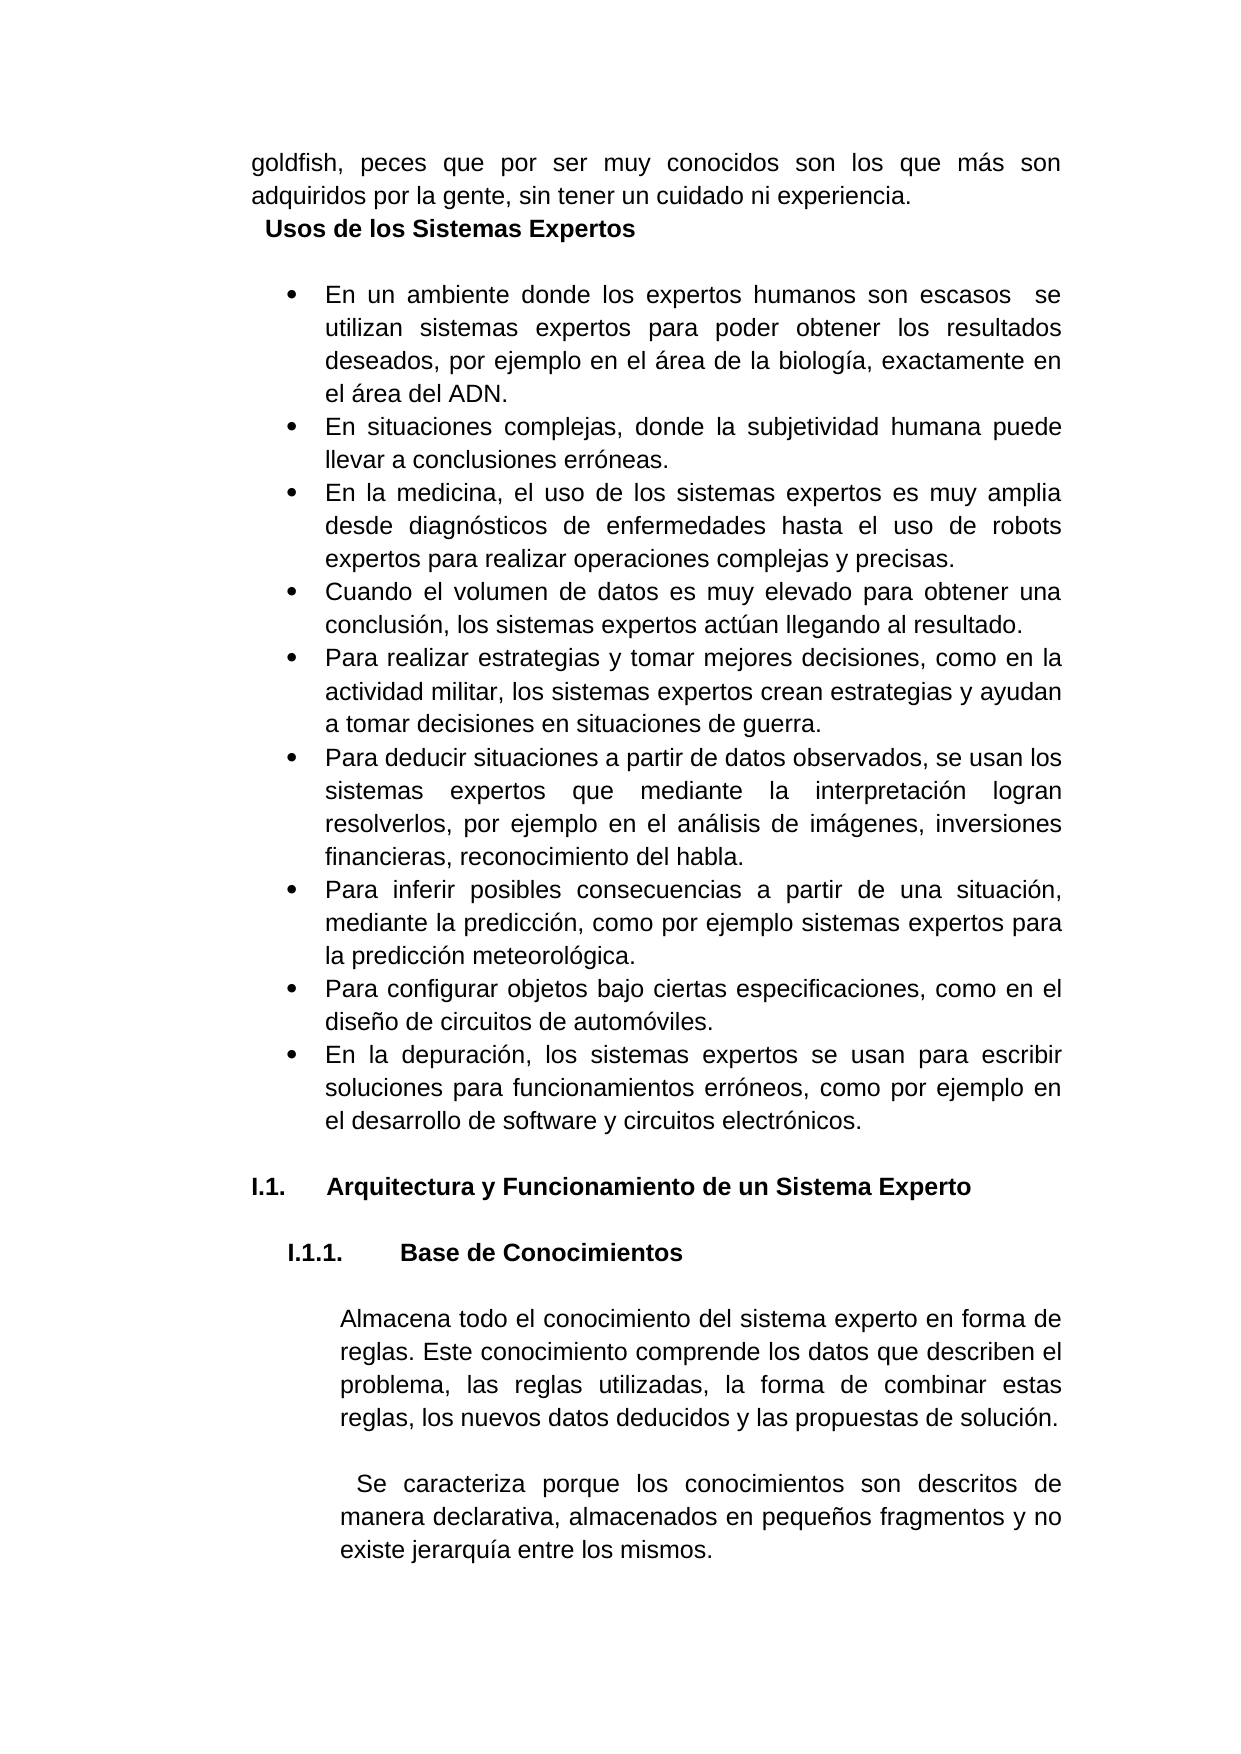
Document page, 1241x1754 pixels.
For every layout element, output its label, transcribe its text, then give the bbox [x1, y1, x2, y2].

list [251, 148, 1063, 209]
list Para realizar estrategias y tomar mejores decisiones, como en la actividad militar, los sistemas expertos crean estrategias y ayudan a tomar decisiones en situaciones de guerra. [287, 643, 1063, 738]
list Arquitectura y Funcionamiento de un Sistema Experto [251, 1172, 1063, 1201]
list Para configurar objetos bajo ciertas especificaciones, como en el diseño de circuitos de automóviles. [287, 974, 1063, 1036]
list En la medicina, el uso de los sistemas expertos es muy amplia desde diagnósticos de enfermedades hasta el uso de robots expertos para realizar operaciones complejas y precisas. [287, 478, 1063, 573]
list Se caracteriza porque los conocimientos son descritos de manera declarativa, almacenados en pequeños fragmentos y no existe jerarquía entre los mismos. [340, 1469, 1063, 1564]
list Usos de los Sistemas Expertos [251, 214, 1063, 242]
list En situaciones complejas, donde la subjetividad humana puede llevar a conclusiones erróneas. [287, 412, 1063, 474]
list Para deducir situaciones a partir de datos observados, se usan los sistemas expertos que mediante la interpretación logran resolverlos, por ejemplo en el análisis de imágenes, inversiones financieras, reconocimiento del habla. [287, 742, 1063, 870]
list Almacena todo el conocimiento del sistema experto en forma de reglas. Este conocimiento comprende los datos que describen el problema, las reglas utilizadas, la forma de combinar estas reglas, los nuevos datos deducidos y las propuestas de solución. [340, 1304, 1063, 1432]
list Cuando el volumen de datos es muy elevado para obtener una conclusión, los sistemas expertos actúan llegando al resultado. [287, 577, 1063, 639]
list En la depuración, los sistemas expertos se usan para escribir soluciones para funcionamientos erróneos, como por ejemplo en el desarrollo de software y circuitos electrónicos. [287, 1040, 1063, 1135]
list Base de Conocimientos [287, 1238, 1063, 1267]
list Para inferir posibles consecuencias a partir de una situación, mediante la predicción, como por ejemplo sistemas expertos para la predicción meteorológica. [287, 875, 1063, 969]
list En un ambiente donde los expertos humanos son escasos se utilizan sistemas expertos para poder obtener los resultados deseados, por ejemplo en el área de la biología, exactamente en el área del ADN. [287, 280, 1063, 408]
